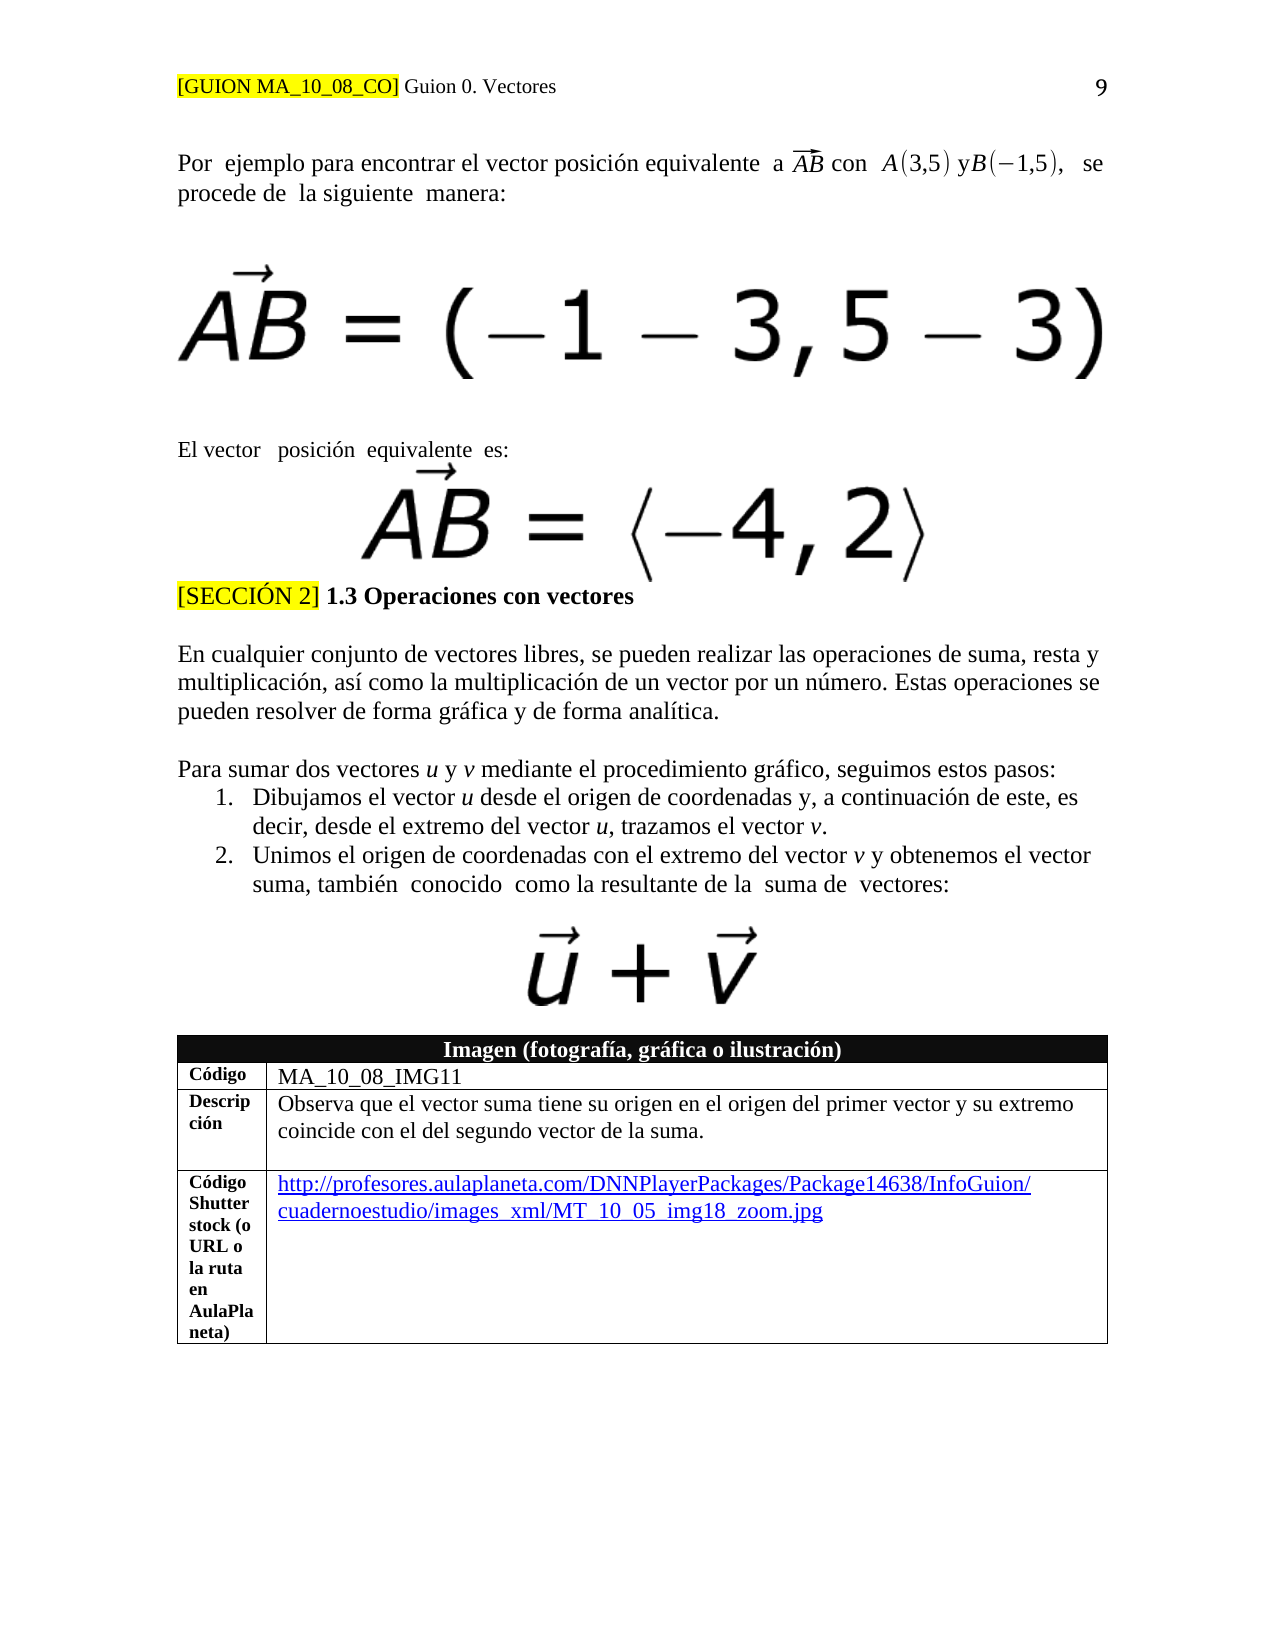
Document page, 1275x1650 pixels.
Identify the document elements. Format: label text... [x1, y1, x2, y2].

list Unimos el origen de coordenadas con el extremo del vector v y obtenemos el vector suma, también conocido como la resultante de la suma de vectores: [215, 840, 1107, 897]
table_cell MA_10_08_IMG11 [267, 1063, 1107, 1089]
text [SECCIÓN 2] 1.3 Operaciones con vectores [319, 581, 1107, 610]
text Para sumar dos vectores u y v mediante el procedimiento gráfico, seguimos estos pasos: [177, 754, 1107, 782]
text En cualquier conjunto de vectores libres, se pueden realizar las operaciones de suma, resta y multiplicación, así como la multiplicación de un vector por un número. Estas operaciones se pueden resolver de forma gráfica y de forma analítica. [177, 610, 1107, 725]
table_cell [178, 1171, 266, 1343]
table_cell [267, 1171, 1107, 1343]
table_cell Código [178, 1063, 266, 1089]
picture [177, 264, 1103, 379]
text Por ejemplo para encontrar el vector posición equivalente a con y, se procede de la siguiente manera: [177, 148, 1107, 207]
text El vector posición equivalente es: [177, 436, 1107, 462]
table_header Imagen (fotografía, gráfica o ilustración) [178, 1036, 1107, 1062]
table_cell Observa que el vector suma tiene su origen en el origen del primer vector y su extremo coincide con el del segundo vector de la suma. [267, 1090, 1107, 1169]
picture [527, 926, 758, 1006]
list Dibujamos el vector u desde el origen de coordenadas y, a continuación de este, es decir, desde el extremo del vector u, trazamos el vector v. [215, 782, 1107, 840]
picture [360, 462, 925, 582]
table_cell Descripción [178, 1090, 266, 1169]
